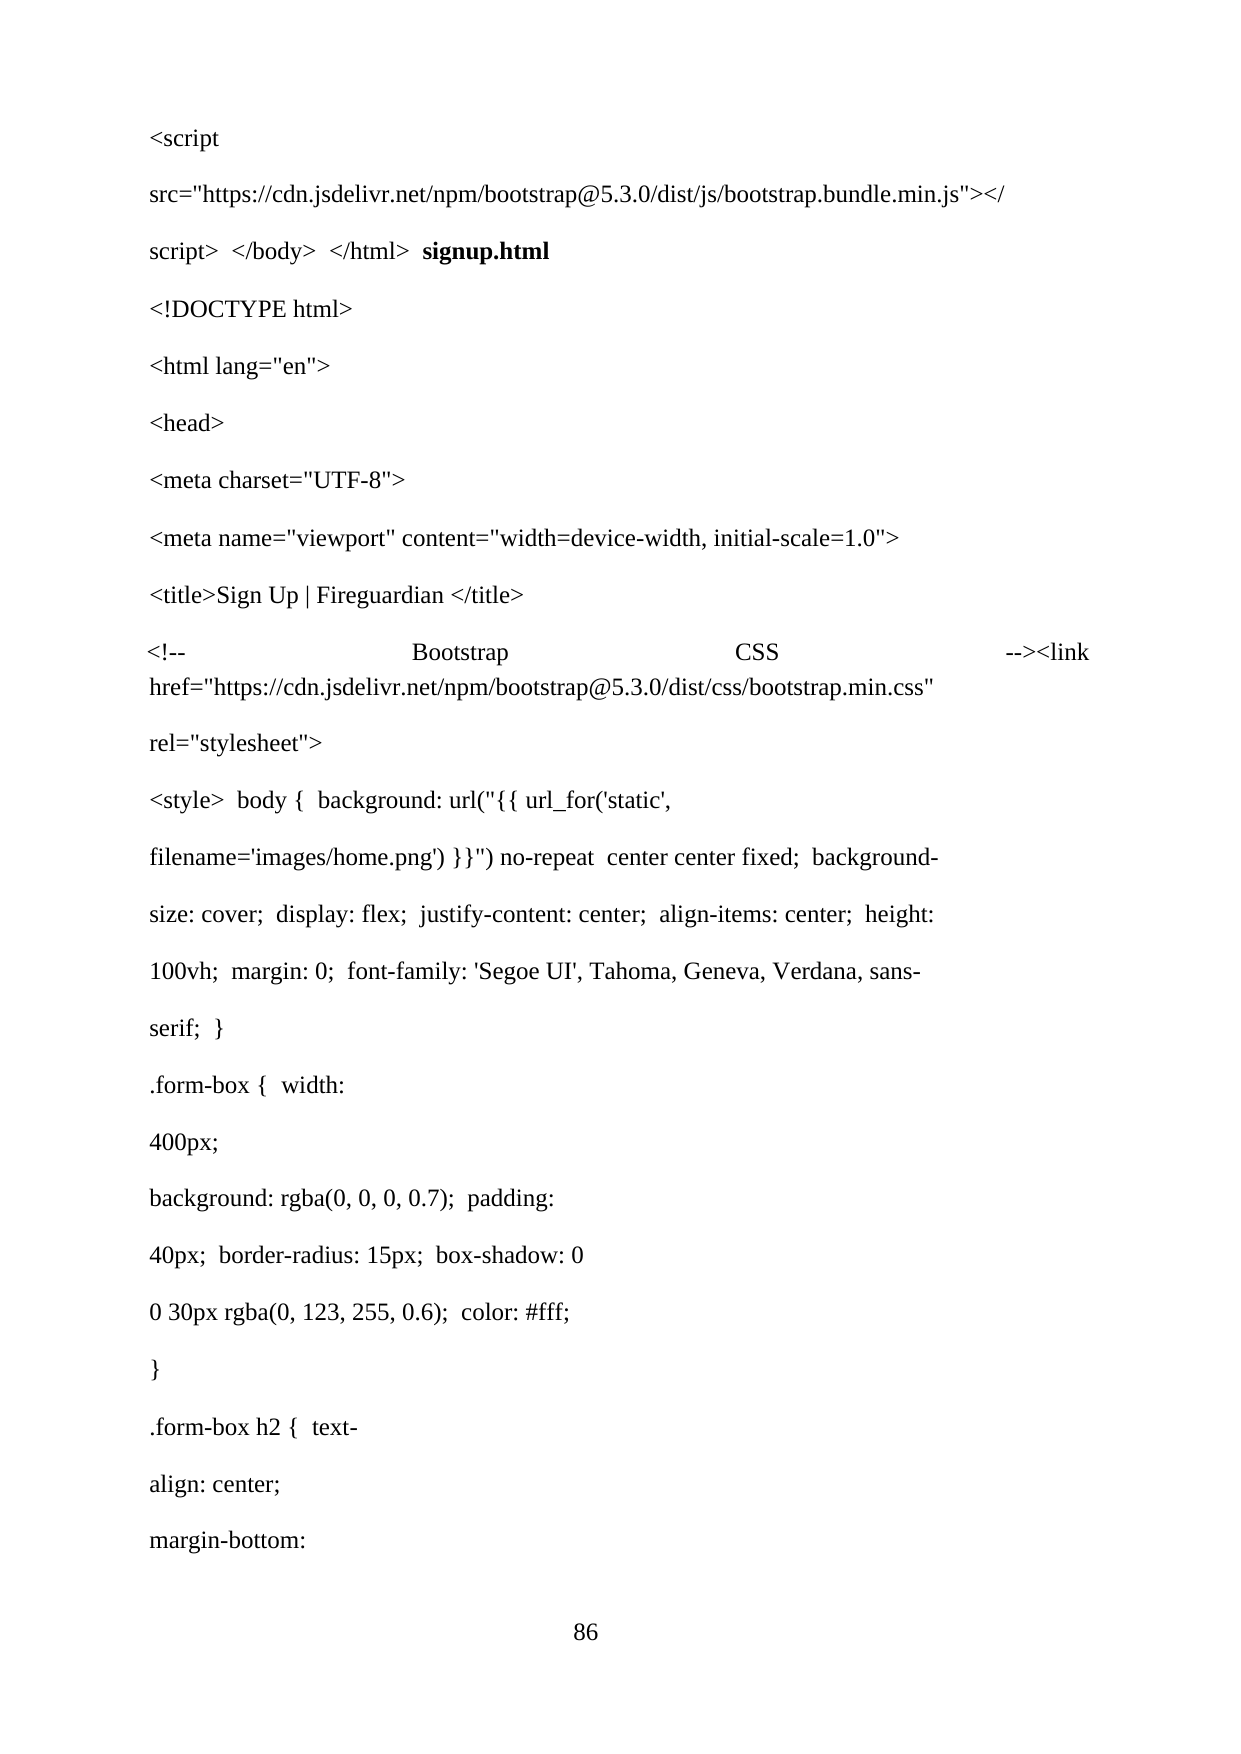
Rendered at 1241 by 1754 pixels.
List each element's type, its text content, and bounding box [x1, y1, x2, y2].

text } [149, 1354, 1093, 1383]
text <html lang="en"> [149, 351, 1093, 380]
text <!DOCTYPE html> [149, 294, 1093, 322]
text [149, 1412, 369, 1554]
text .form-box { width: 400px; [149, 1070, 345, 1156]
text <meta charset="UTF-8"> [149, 466, 1093, 494]
text <style> body { background: url("{{ url_for('static', filename='images/home.png') }}") no-repeat center center fixed; background-size: cover; display: flex; justify-content: center; align-items: center; height: 100vh; margin: 0; font-family: 'Segoe UI', Tahoma, Geneva, Verdana, sans-serif; } [149, 786, 954, 1042]
text <!-- Bootstrap CSS --><link [0, 637, 1184, 666]
text <meta name="viewport" content="width=device-width, initial-scale=1.0"> [149, 523, 1093, 552]
text href="https://cdn.jsdelivr.net/npm/bootstrap@5.3.0/dist/css/bootstrap.min.css" rel="stylesheet"> [149, 672, 1093, 757]
text <script src="https://cdn.jsdelivr.net/npm/bootstrap@5.3.0/dist/js/bootstrap.bundle.min.js"></script> </body> </html> signup.html [149, 123, 1073, 265]
text <title>Sign Up | Fireguardian </title> [149, 580, 1093, 609]
text <head> [149, 408, 1093, 437]
text background: rgba(0, 0, 0, 0.7); padding: 40px; border-radius: 15px; box-shadow: 0 0 30px rgba(0, 123, 255, 0.6); color: #fff; [149, 1183, 602, 1326]
